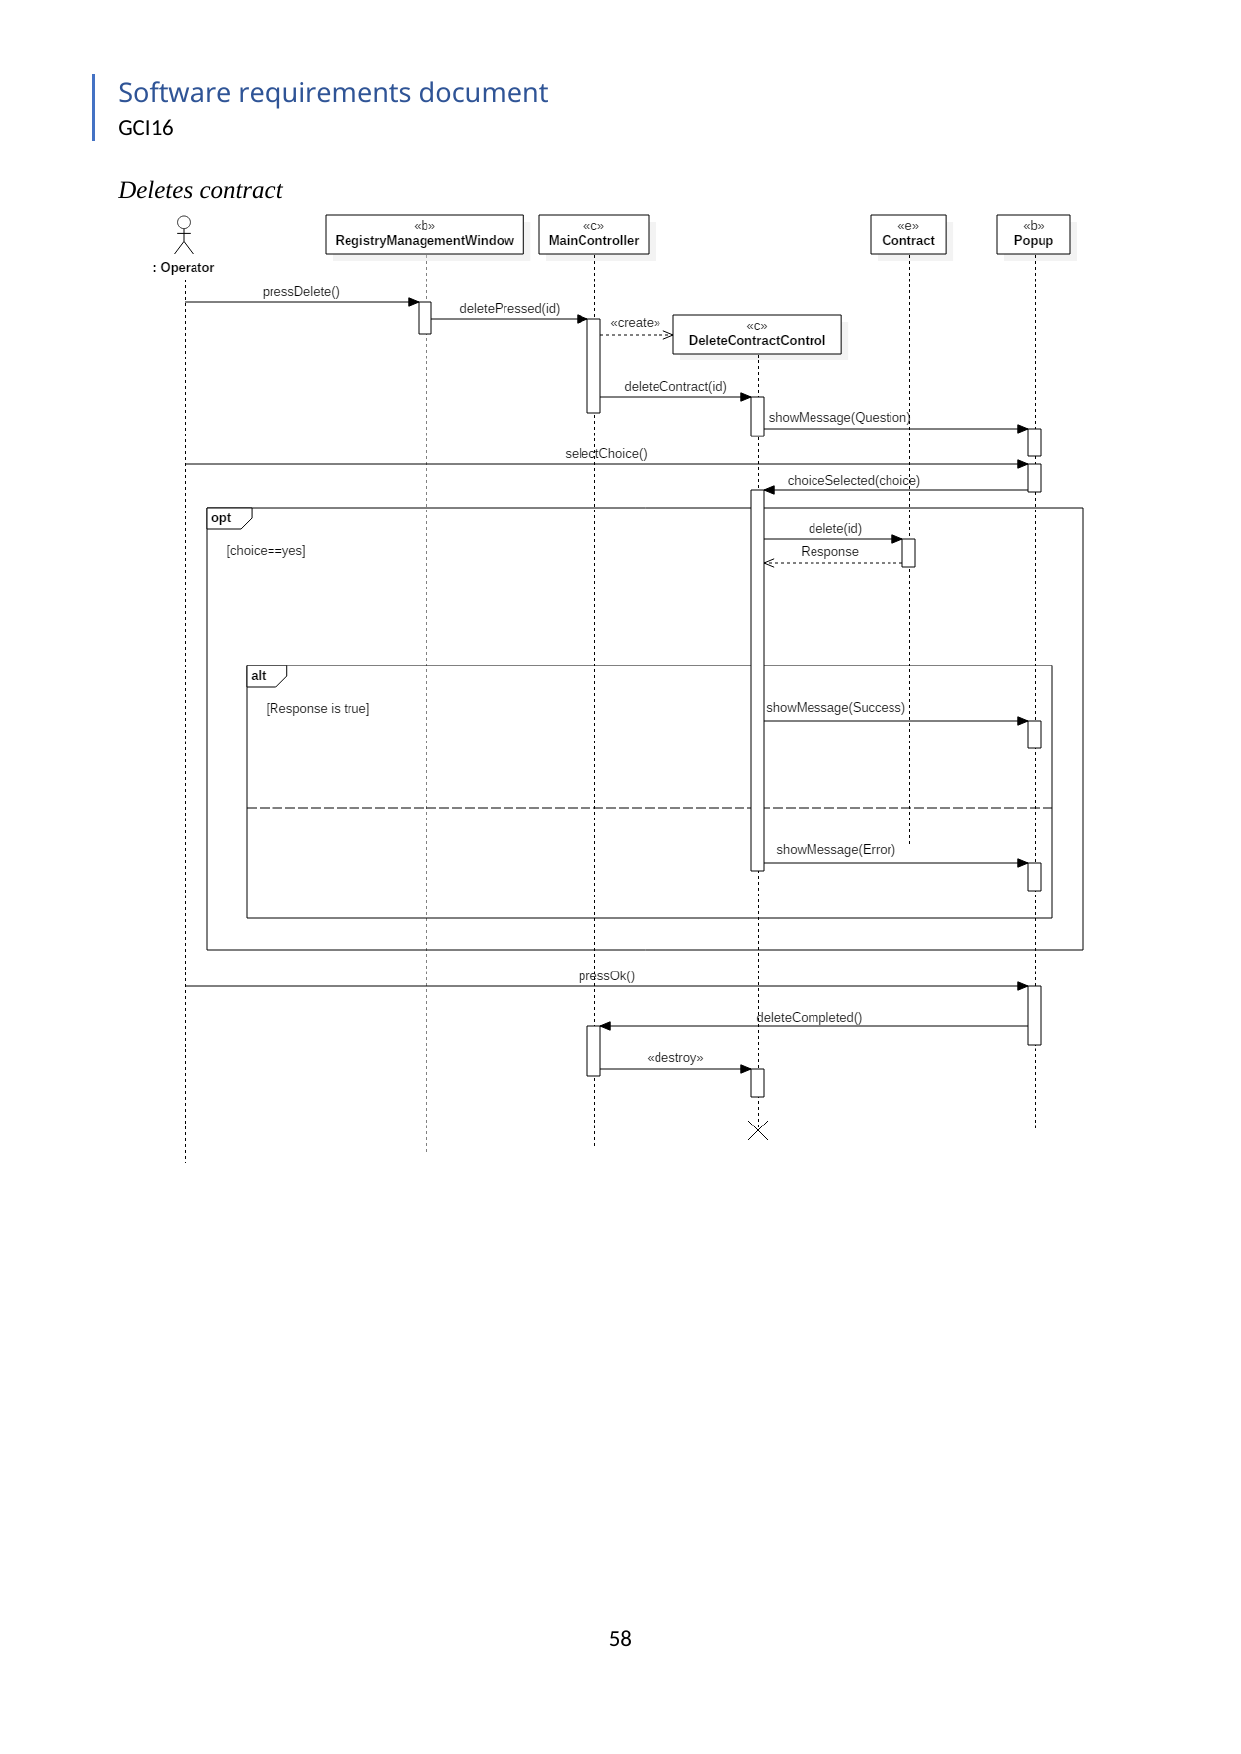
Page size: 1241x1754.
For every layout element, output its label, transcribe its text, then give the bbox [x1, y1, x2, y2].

picture [118, 205, 1122, 1202]
subtitle Deletes contract [118, 175, 1122, 205]
